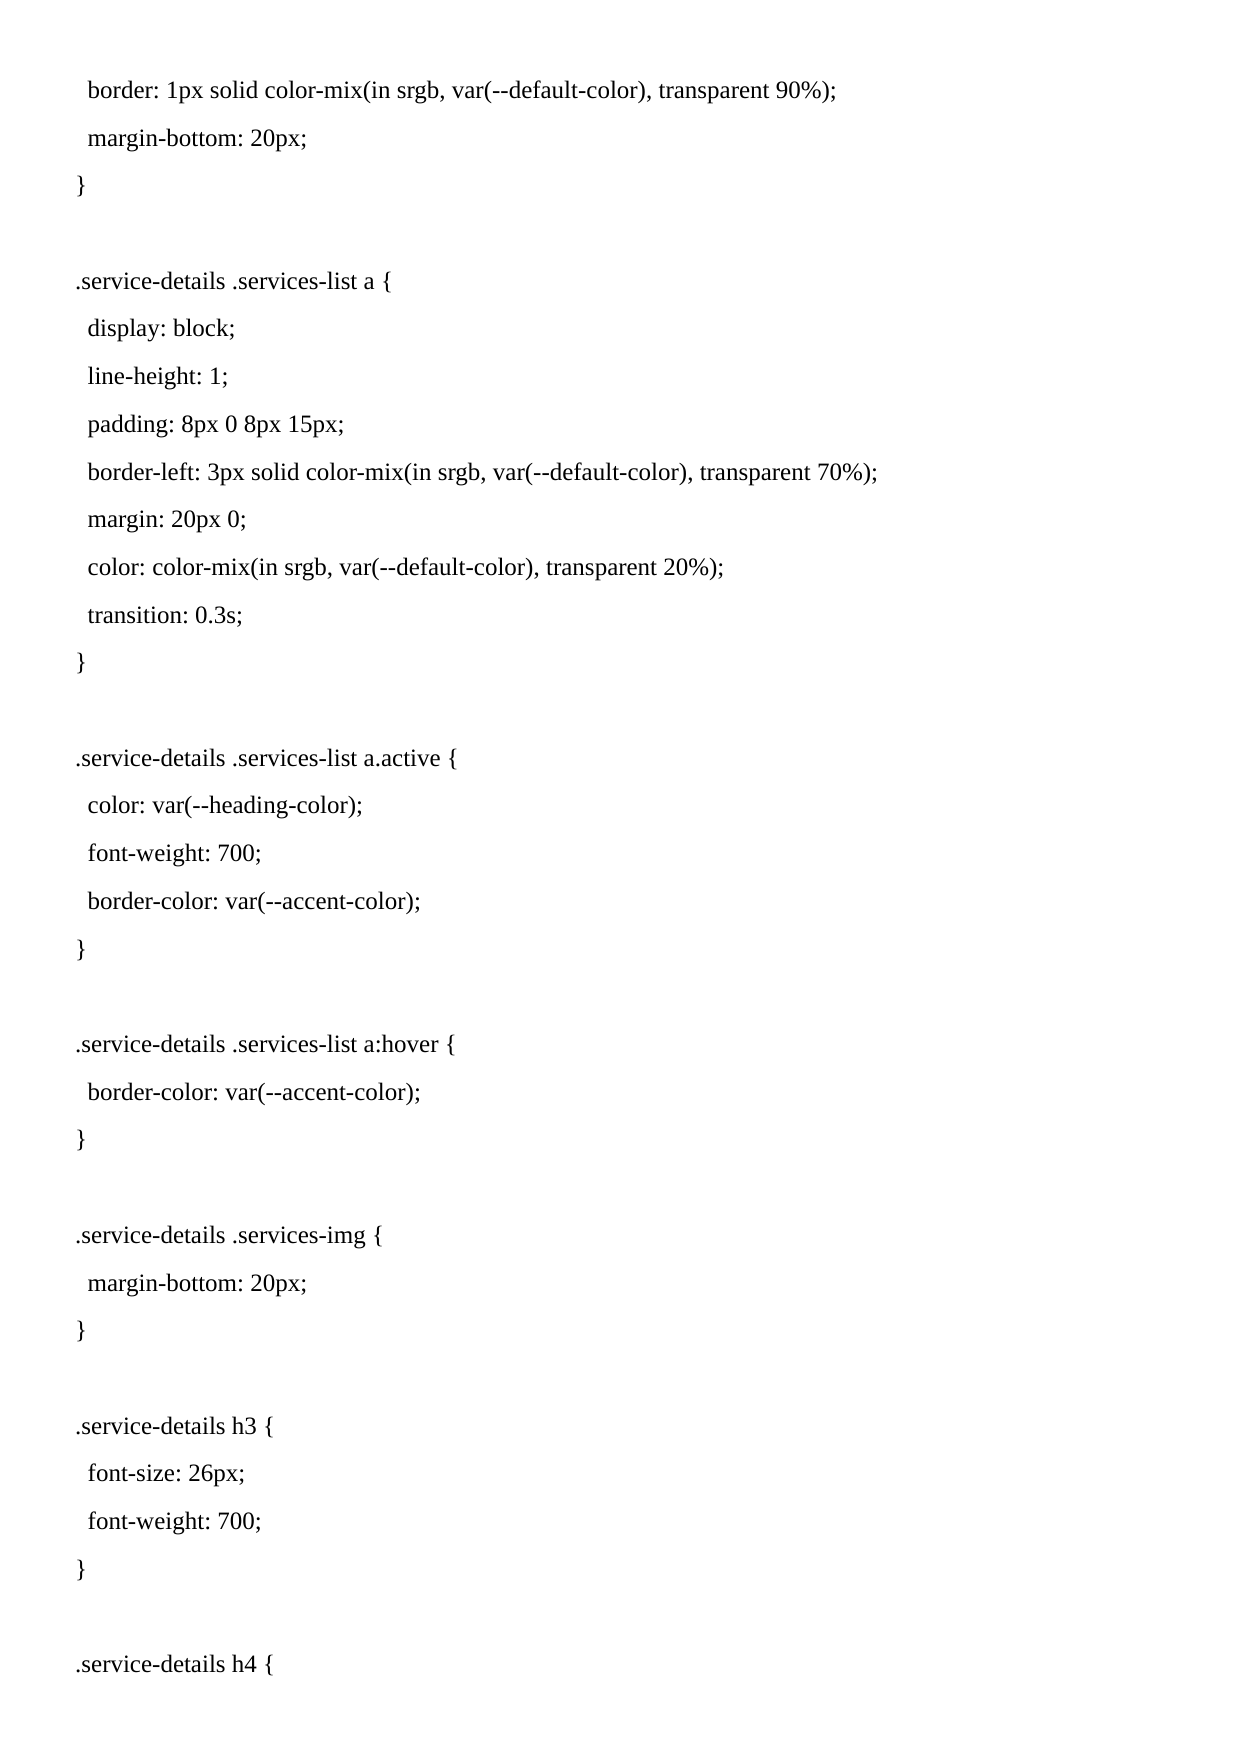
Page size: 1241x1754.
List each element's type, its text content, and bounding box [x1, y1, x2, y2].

text border-left: 3px solid color-mix(in srgb, var(--default-color), transparent 70%); [75, 457, 1165, 485]
text .service-details .services-img { [75, 1220, 1165, 1249]
text } [75, 934, 1165, 962]
text line-height: 1; [75, 361, 1165, 390]
text color: color-mix(in srgb, var(--default-color), transparent 20%); [75, 552, 1165, 581]
text padding: 8px 0 8px 15px; [75, 409, 1165, 438]
text margin-bottom: 20px; [75, 1268, 1165, 1296]
text border-color: var(--accent-color); [75, 1077, 1165, 1106]
text } [75, 170, 1165, 199]
text margin: 20px 0; [75, 504, 1165, 533]
text font-size: 26px; [75, 1458, 1165, 1487]
text .service-details .services-list a { [75, 266, 1165, 294]
text } [75, 647, 1165, 676]
text border: 1px solid color-mix(in srgb, var(--default-color), transparent 90%); [75, 75, 1165, 104]
text .service-details .services-list a.active { [75, 743, 1165, 772]
text display: block; [75, 313, 1165, 342]
text margin-bottom: 20px; [75, 123, 1165, 151]
text .service-details h4 { [75, 1649, 1165, 1678]
text } [75, 1554, 1165, 1583]
text color: var(--heading-color); [75, 791, 1165, 819]
text .service-details .services-list a:hover { [75, 1029, 1165, 1058]
text .service-details h3 { [75, 1411, 1165, 1439]
text font-weight: 700; [75, 1506, 1165, 1535]
text border-color: var(--accent-color); [75, 886, 1165, 915]
text transition: 0.3s; [75, 600, 1165, 628]
text } [75, 1315, 1165, 1344]
text font-weight: 700; [75, 838, 1165, 867]
text } [75, 1124, 1165, 1153]
